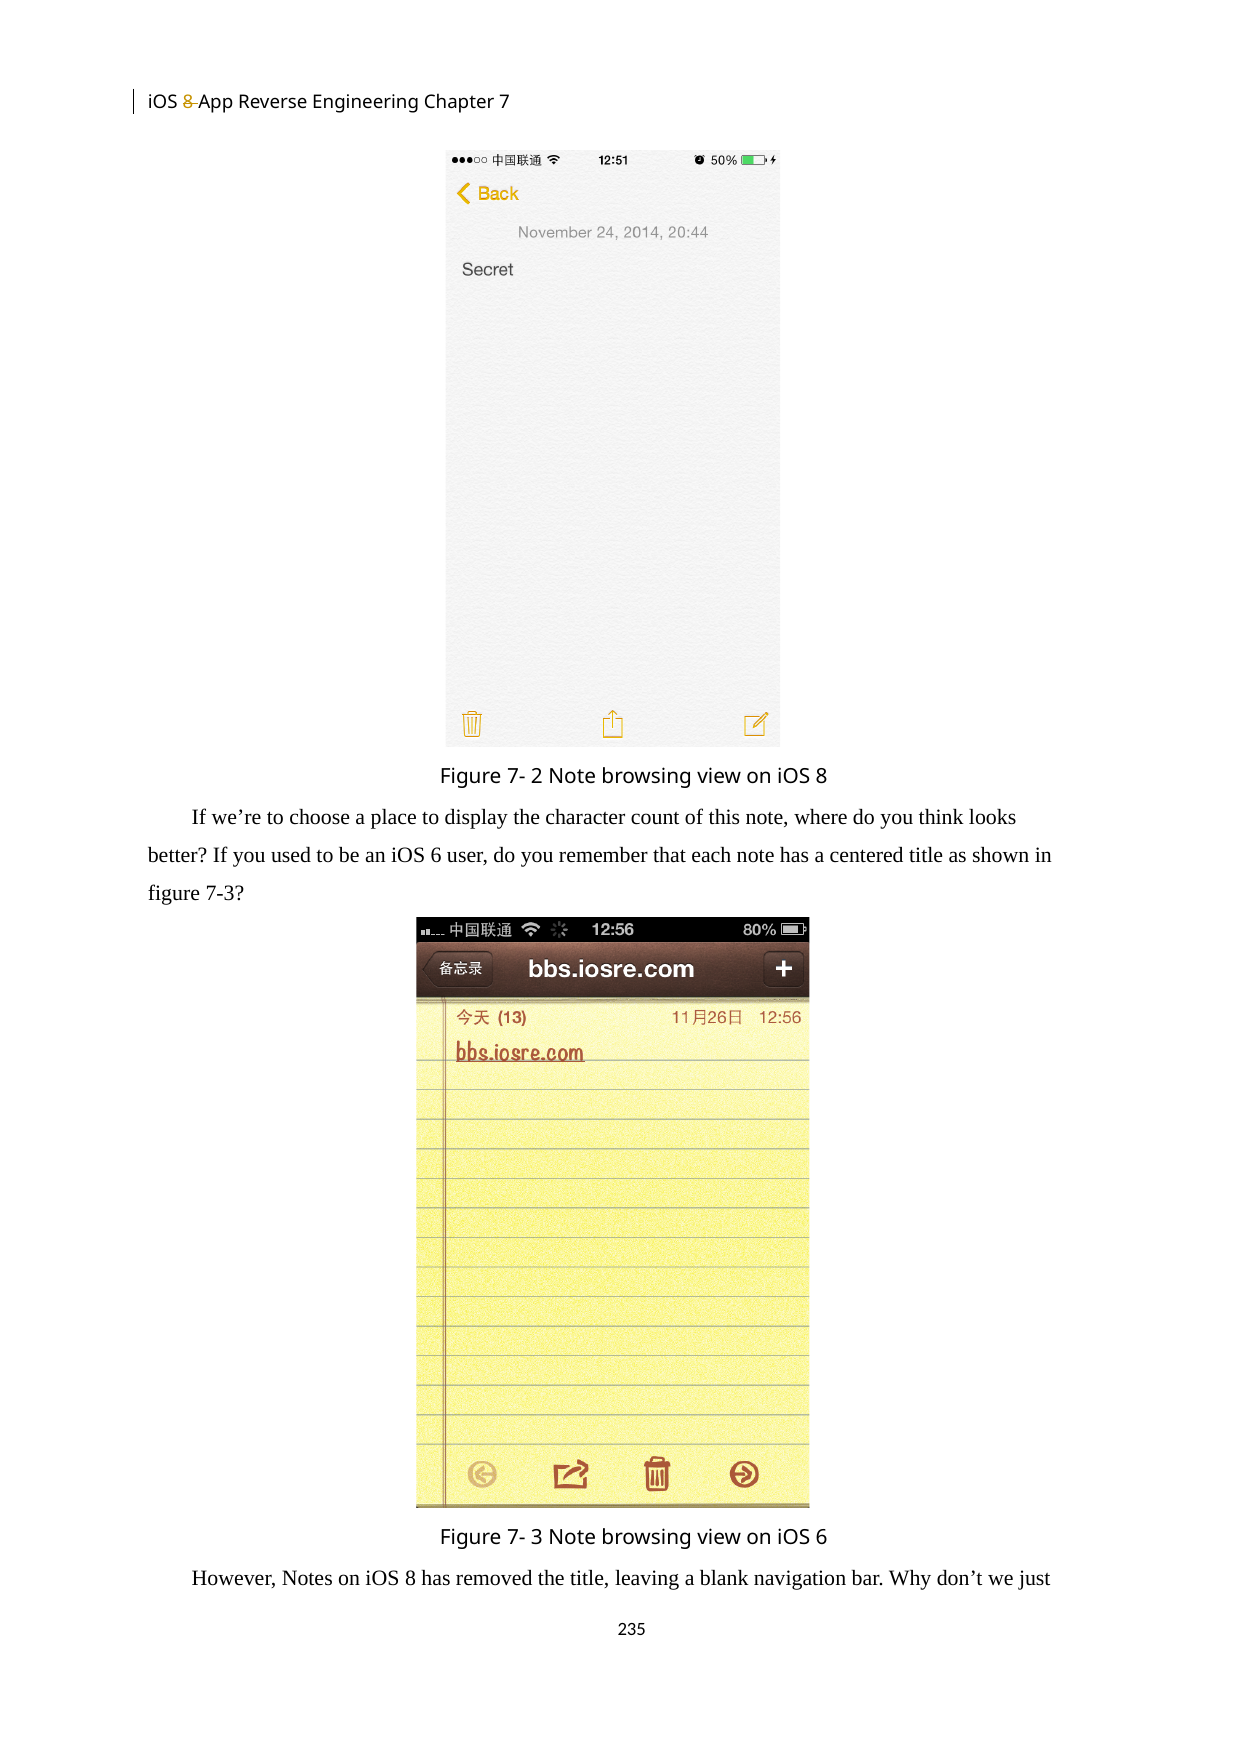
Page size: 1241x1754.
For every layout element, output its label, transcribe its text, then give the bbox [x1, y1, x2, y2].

picture [416, 917, 810, 1508]
text Figure 7- 3 Note browsing view on iOS 6 [148, 1522, 1078, 1551]
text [148, 1565, 1078, 1590]
text If we’re to choose a place to display the character count of this note, where do you think looks better? If you used to be an iOS 6 user, do you remember that each note has a centered title as shown in figure 7-3? [148, 804, 1078, 905]
picture [445, 150, 781, 747]
text Figure 7- 2 Note browsing view on iOS 8 [148, 761, 1078, 790]
